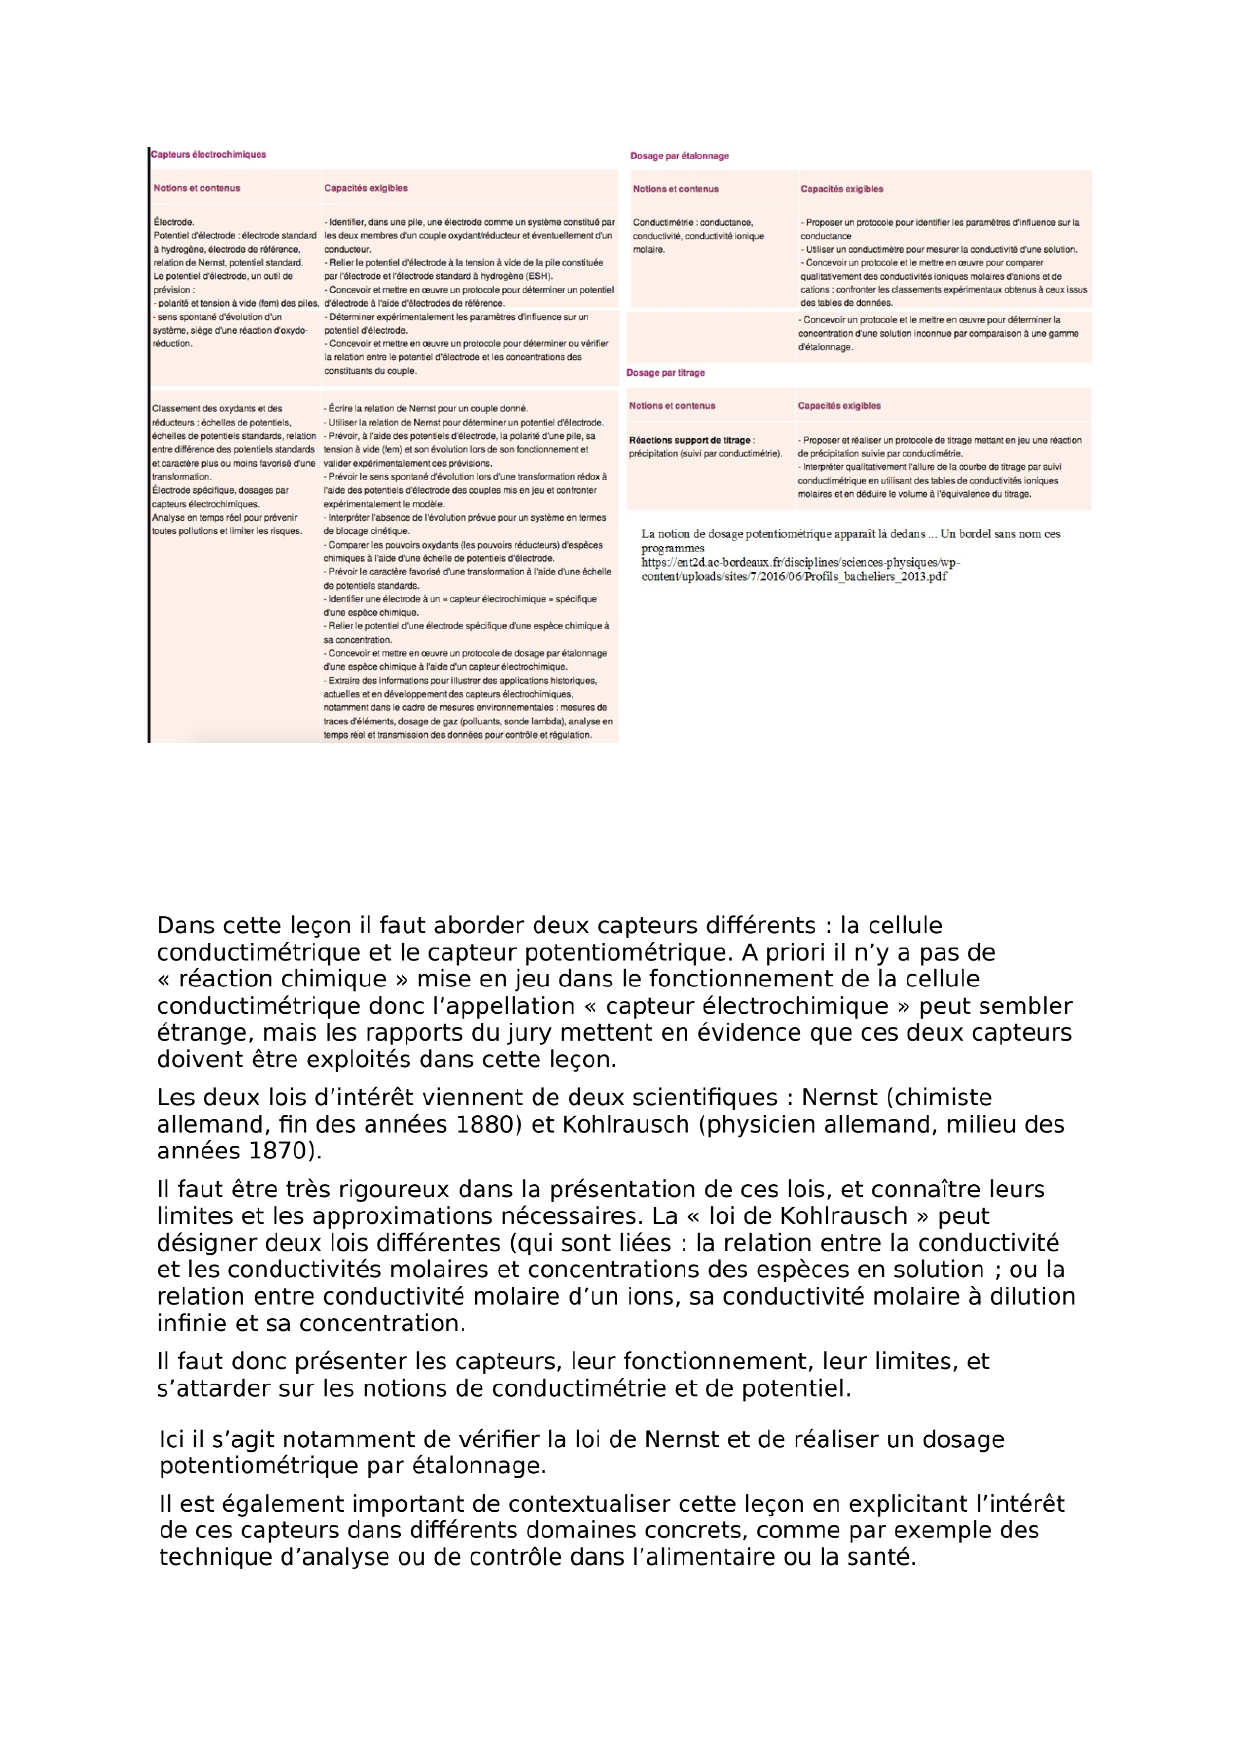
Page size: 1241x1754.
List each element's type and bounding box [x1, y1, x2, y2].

picture [147, 1422, 1093, 1584]
picture [147, 910, 1093, 1404]
picture [147, 147, 1093, 743]
